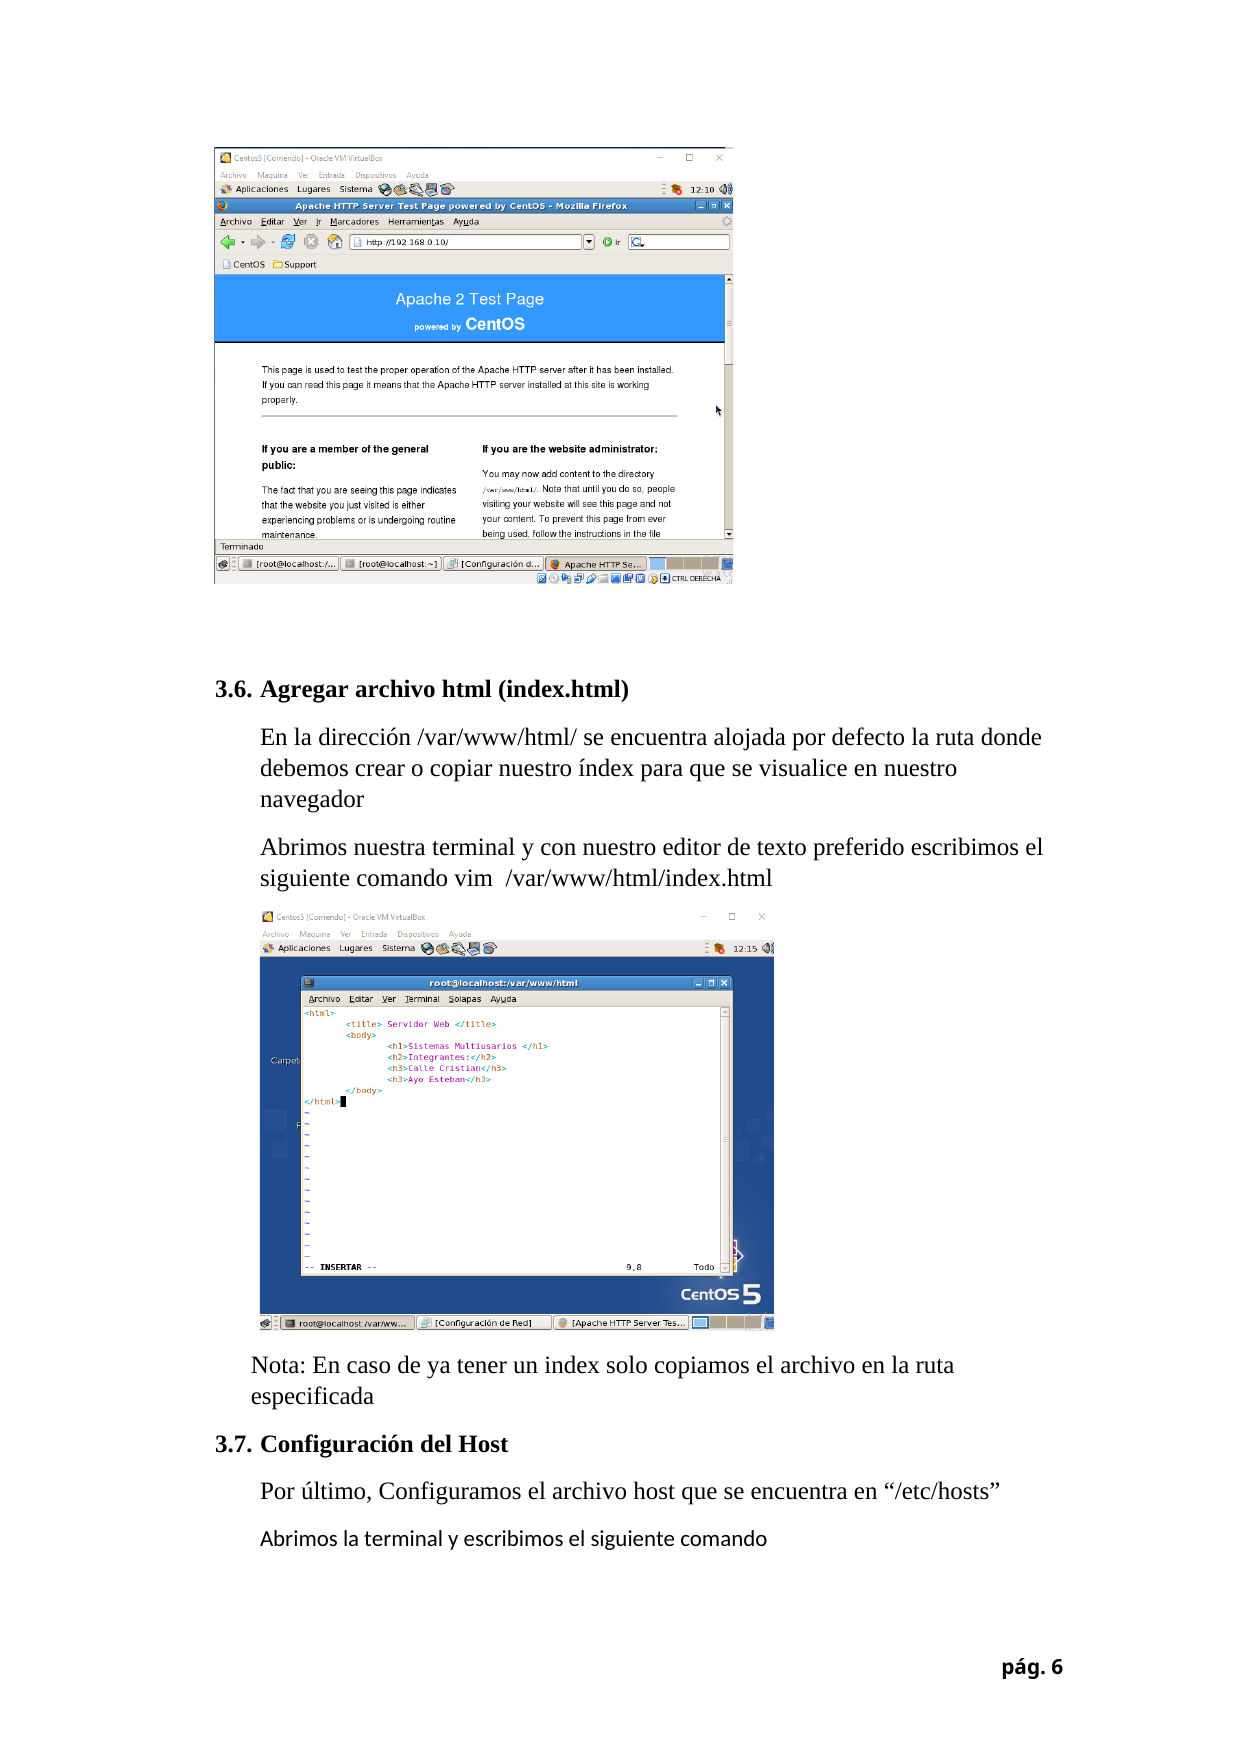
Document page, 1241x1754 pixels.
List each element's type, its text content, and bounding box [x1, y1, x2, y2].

text Por último, Configuramos el archivo host que se encuentra en “/etc/hosts” [260, 1476, 1063, 1505]
text En la dirección /var/www/html/ se encuentra alojada por defecto la ruta donde debemos crear o copiar nuestro índex para que se visualice en nuestro navegador [260, 722, 1063, 813]
text Abrimos nuestra terminal y con nuestro editor de texto preferido escribimos el siguiente comando vim /var/www/html/index.html [260, 832, 1063, 892]
picture [259, 910, 774, 1331]
list Agregar archivo html (index.html) [215, 674, 1063, 703]
list Abrimos la terminal y escribimos el siguiente comando [260, 1524, 1063, 1552]
text Nota: En caso de ya tener un index solo copiamos el archivo en la ruta especificada [251, 1350, 1063, 1410]
list Configuración del Host [215, 1429, 1063, 1457]
picture [214, 147, 734, 584]
